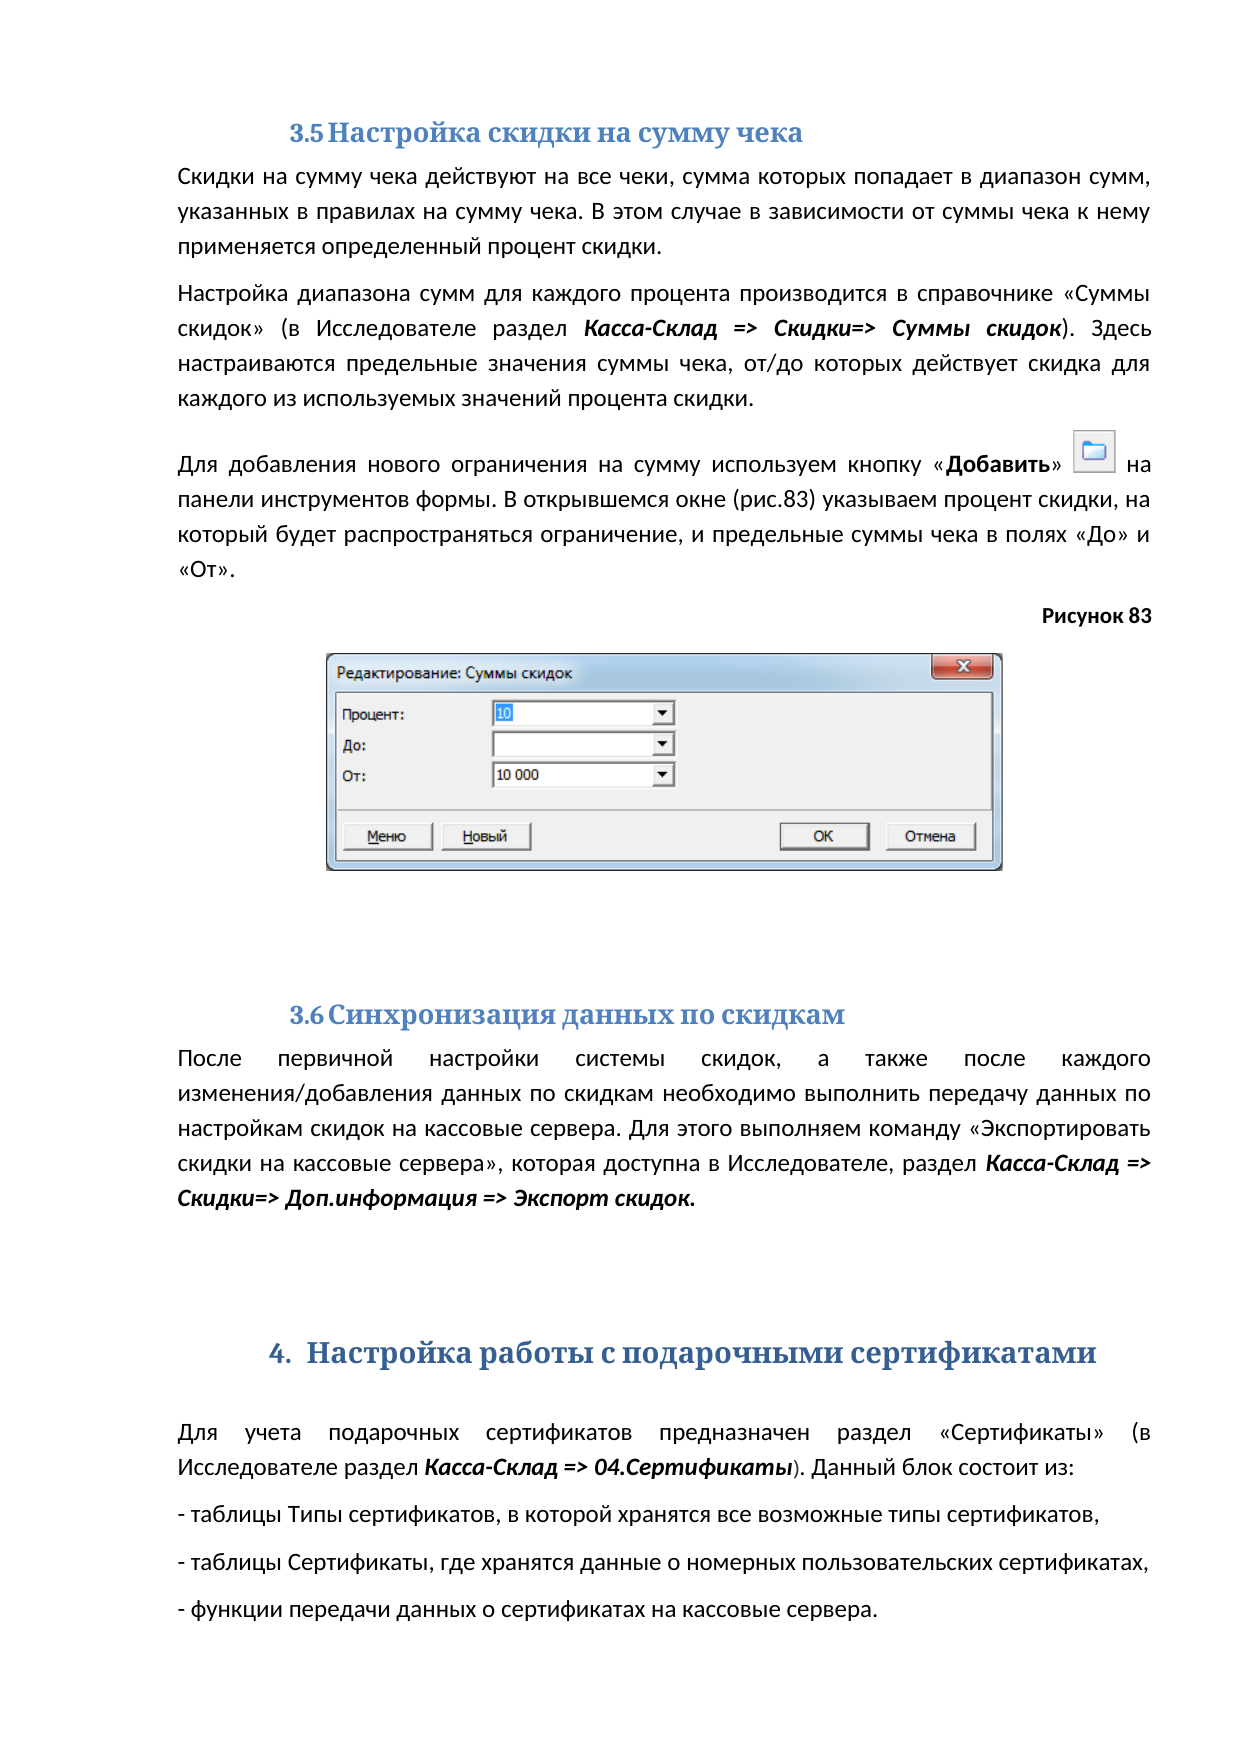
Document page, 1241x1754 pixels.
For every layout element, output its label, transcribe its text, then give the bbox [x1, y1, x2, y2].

subtitle Синхронизация данных по скидкам [290, 1000, 1152, 1031]
subtitle Настройка работы с подарочными сертификатами [215, 1337, 1152, 1371]
text Скидки на сумму чека действуют на все чеки, сумма которых попадает в диапазон сумм, указанных в правилах на сумму чека. В этом случае в зависимости от суммы чека к нему применяется определенный процент скидки. [177, 160, 1152, 261]
text После первичной настройки системы скидок, а также после каждого изменения/добавления данных по скидкам необходимо выполнить передачу данных по настройкам скидок на кассовые сервера. Для этого выполняем команду «Экспортировать скидки на кассовые сервера», которая доступна в Исследователе, раздел Касса-Склад => Скидки=> Доп.информация => Экспорт скидок. [177, 1042, 1152, 1213]
text - таблицы Типы сертификатов, в которой хранятся все возможные типы сертификатов, [177, 1498, 1152, 1529]
text Рисунок 83 [177, 601, 1152, 629]
text - функции передачи данных о сертификатах на кассовые сервера. [177, 1593, 1152, 1624]
text Для добавления нового ограничения на сумму используем кнопку «Добавить» на панели инструментов формы. В открывшемся окне (рис.83) указываем процент скидки, на который будет распространяться ограничение, и предельные суммы чека в полях «До» и «От». [177, 430, 1152, 584]
text Для учета подарочных сертификатов предназначен раздел «Сертификаты» (в Исследователе раздел Касса-Склад => 04.Сертификаты). Данный блок состоит из: [177, 1416, 1152, 1481]
picture [326, 653, 1003, 871]
subtitle Настройка скидки на сумму чека [290, 118, 1152, 149]
text Настройка диапазона сумм для каждого процента производится в справочнике «Суммы скидок» (в Исследователе раздел Касса-Склад => Скидки=> Суммы скидок). Здесь настраиваются предельные значения суммы чека, от/до которых действует скидка для каждого из используемых значений процента скидки. [177, 278, 1152, 413]
picture [1073, 430, 1116, 473]
text - таблицы Сертификаты, где хранятся данные о номерных пользовательских сертификатах, [177, 1546, 1152, 1576]
